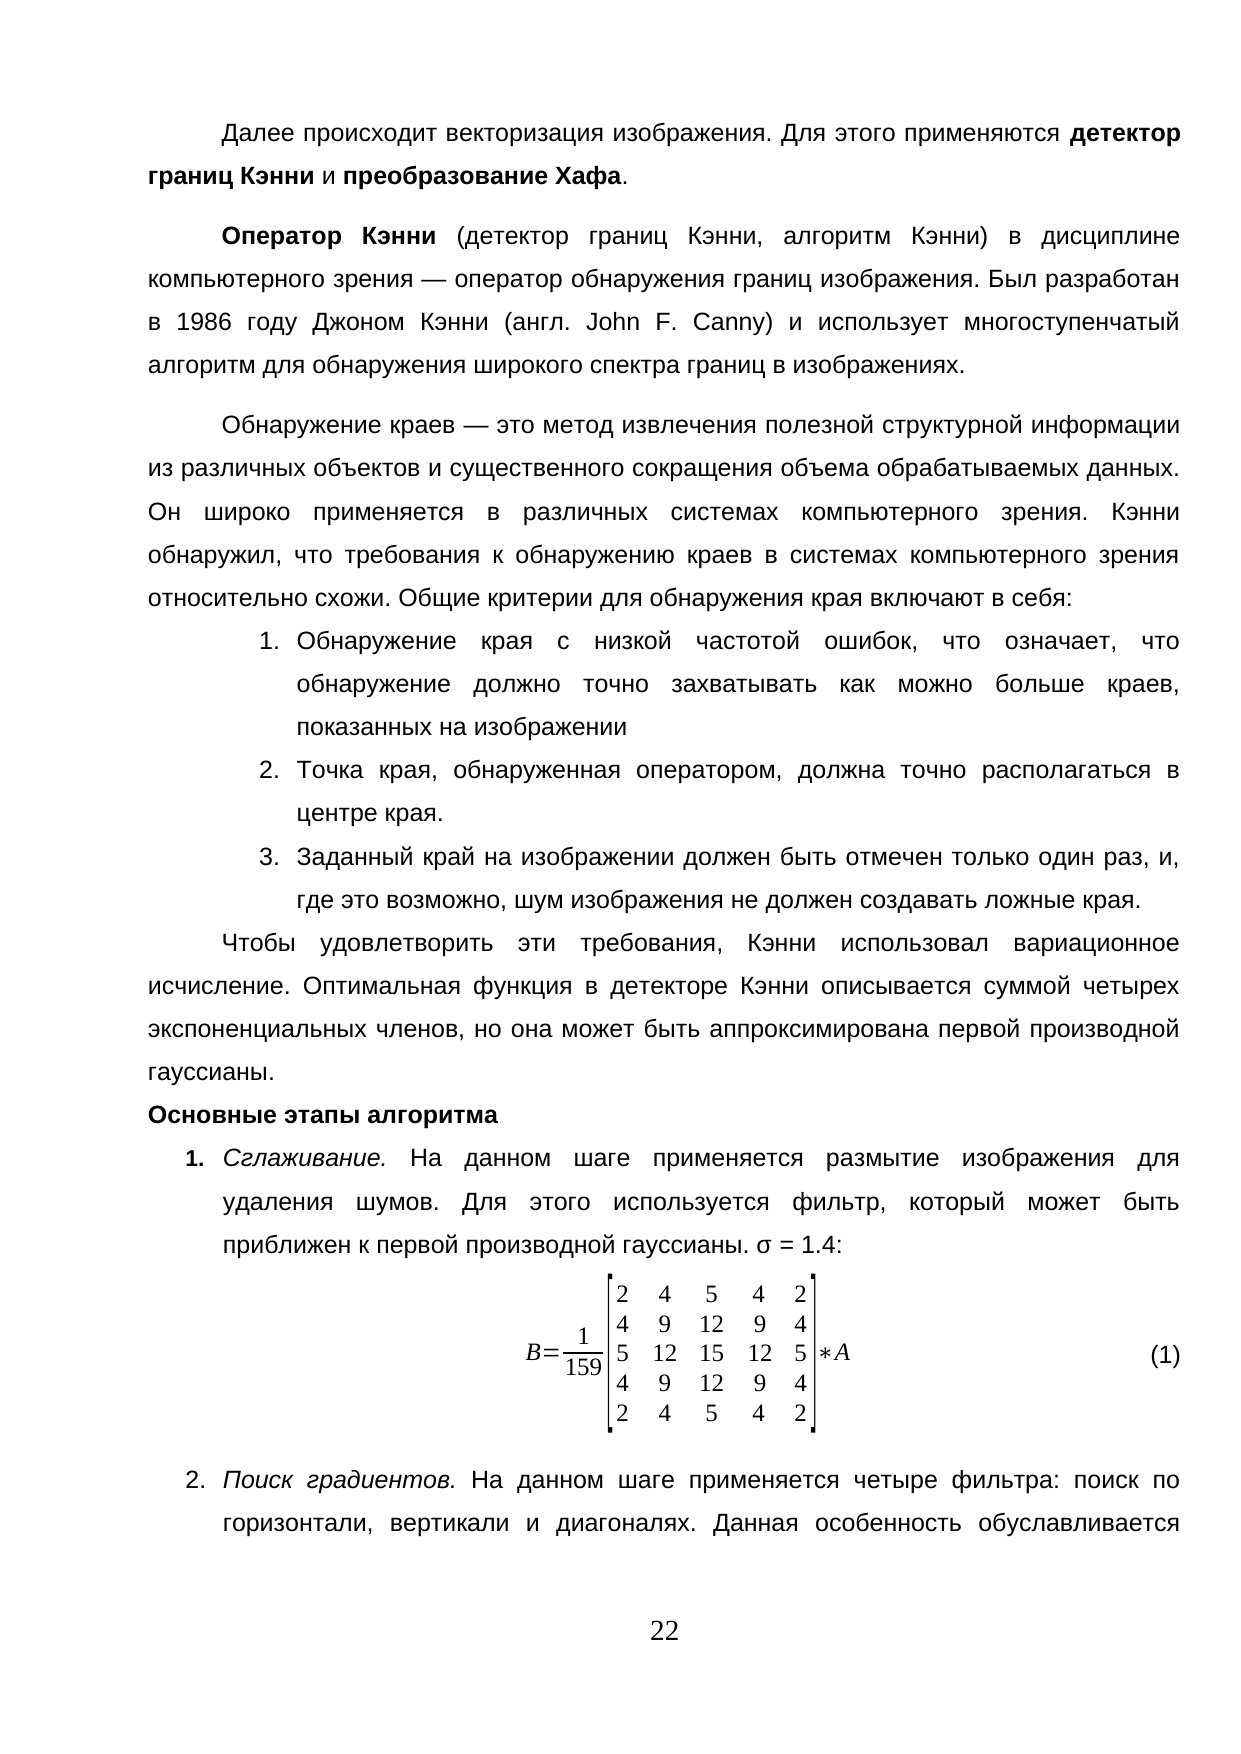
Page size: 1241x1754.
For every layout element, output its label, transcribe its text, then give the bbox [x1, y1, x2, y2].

list Точка края, обнаруженная оператором, должна точно располагаться в центре края. [259, 755, 1181, 827]
text Обнаружение краев — это метод извлечения полезной структурной информации из различных объектов и существенного сокращения объема обрабатываемых данных. Он широко применяется в различных системах компьютерного зрения. Кэнни обнаружил, что требования к обнаружению краев в системах компьютерного зрения относительно схожи. Общие критерии для обнаружения края включают в себя: [148, 410, 1181, 611]
text (1) [185, 1273, 1181, 1434]
list Обнаружение края с низкой частотой ошибок, что означает, что обнаружение должно точно захватывать как можно больше краев, показанных на изображении [259, 626, 1181, 741]
text Чтобы удовлетворить эти требования, Кэнни использовал вариационное исчисление. Оптимальная функция в детекторе Кэнни описывается суммой четырех экспоненциальных членов, но она может быть аппроксимирована первой производной гауссианы. [148, 928, 1181, 1086]
text Далее происходит векторизация изображения. Для этого применяются детектор границ Кэнни и преобразование Хафа. [148, 118, 1181, 190]
text Основные этапы алгоритма [148, 1100, 1181, 1129]
text Оператор Кэнни (детектор границ Кэнни, алгоритм Кэнни) в дисциплине компьютерного зрения — оператор обнаружения границ изображения. Был разработан в 1986 году Джоном Кэнни (англ. John F. Canny) и использует многоступенчатый алгоритм для обнаружения широкого спектра границ в изображениях. [148, 221, 1181, 379]
list Заданный край на изображении должен быть отмечен только один раз, и, где это возможно, шум изображения не должен создавать ложные края. [259, 841, 1181, 913]
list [185, 1465, 1181, 1537]
list Сглаживание. На данном шаге применяется размытие изображения для удаления шумов. Для этого используется фильтр, который может быть приближен к первой производной гауссианы. σ σ {\displaystyle \sigma } = 1.4: [185, 1143, 1181, 1258]
